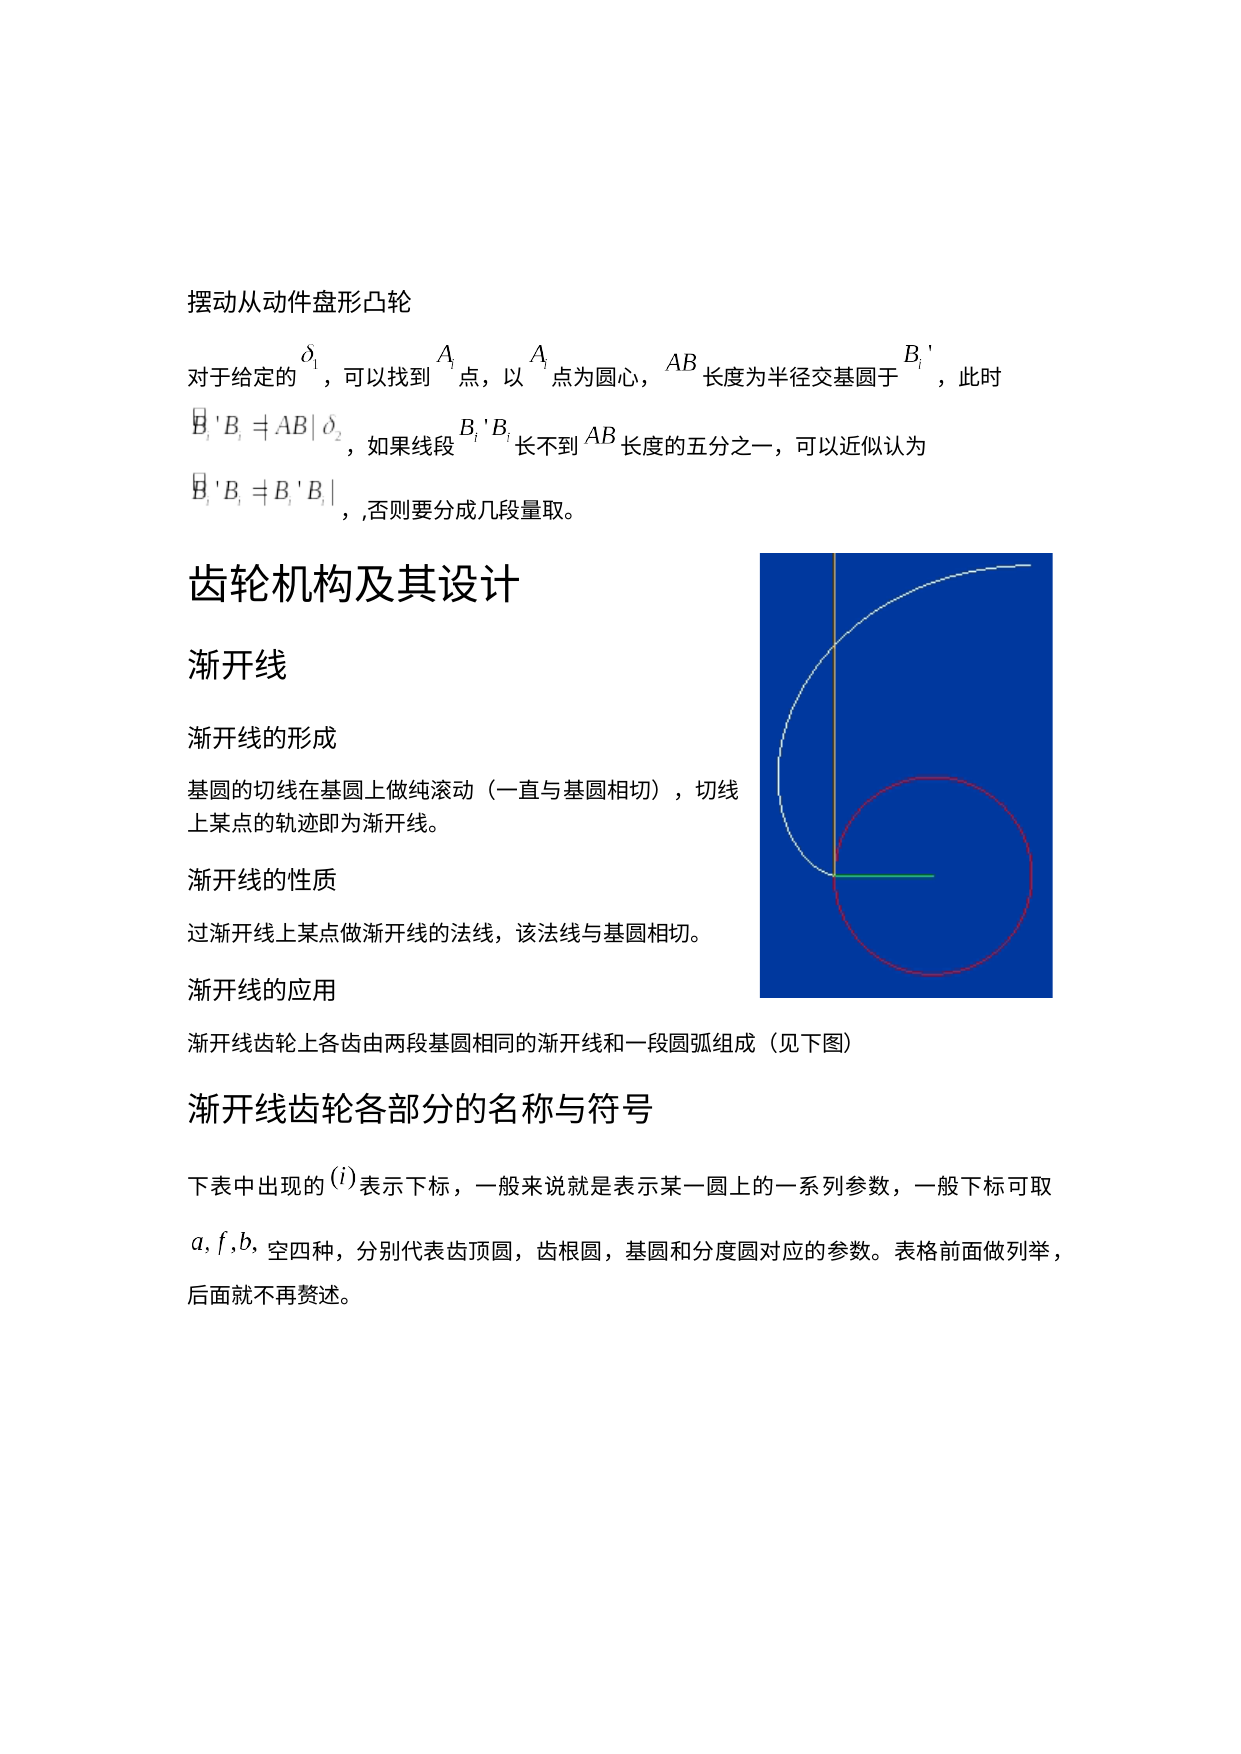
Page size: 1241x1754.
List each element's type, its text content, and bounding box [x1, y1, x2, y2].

subtitle 摆动从动件盘形凸轮 [187, 268, 1053, 333]
subtitle 渐开线齿轮各部分的名称与符号 [187, 1074, 1053, 1139]
subtitle 渐开线 [187, 630, 759, 695]
text 基圆的切线在基圆上做纯滚动（一直与基圆相切），切线上某点的轨迹即为渐开线。 [187, 773, 759, 838]
text 下表中出现的表示下标，一般来说就是表示某一圆上的一系列参数，一般下标可取空四种，分别代表齿顶圆，齿根圆，基圆和分度圆对应的参数。表格前面做列举，后面就不再赘述。 [187, 1148, 1053, 1310]
text 渐开线齿轮上各齿由两段基圆相同的渐开线和一段圆弧组成（见下图） [187, 1025, 1053, 1058]
subtitle 渐开线的形成 [187, 704, 759, 769]
subtitle 渐开线的性质 [187, 846, 759, 911]
text 对于给定的，可以找到点，以点为圆心，长度为半径交基圆于，此时，如果线段长不到长度的五分之一，可以近似认为，,否则要分成几段量取。 [187, 337, 1053, 532]
picture [759, 553, 1053, 998]
subtitle 齿轮机构及其设计 [187, 549, 1053, 614]
subtitle 渐开线的应用 [187, 956, 1053, 1021]
text 过渐开线上某点做渐开线的法线，该法线与基圆相切。 [187, 915, 759, 948]
